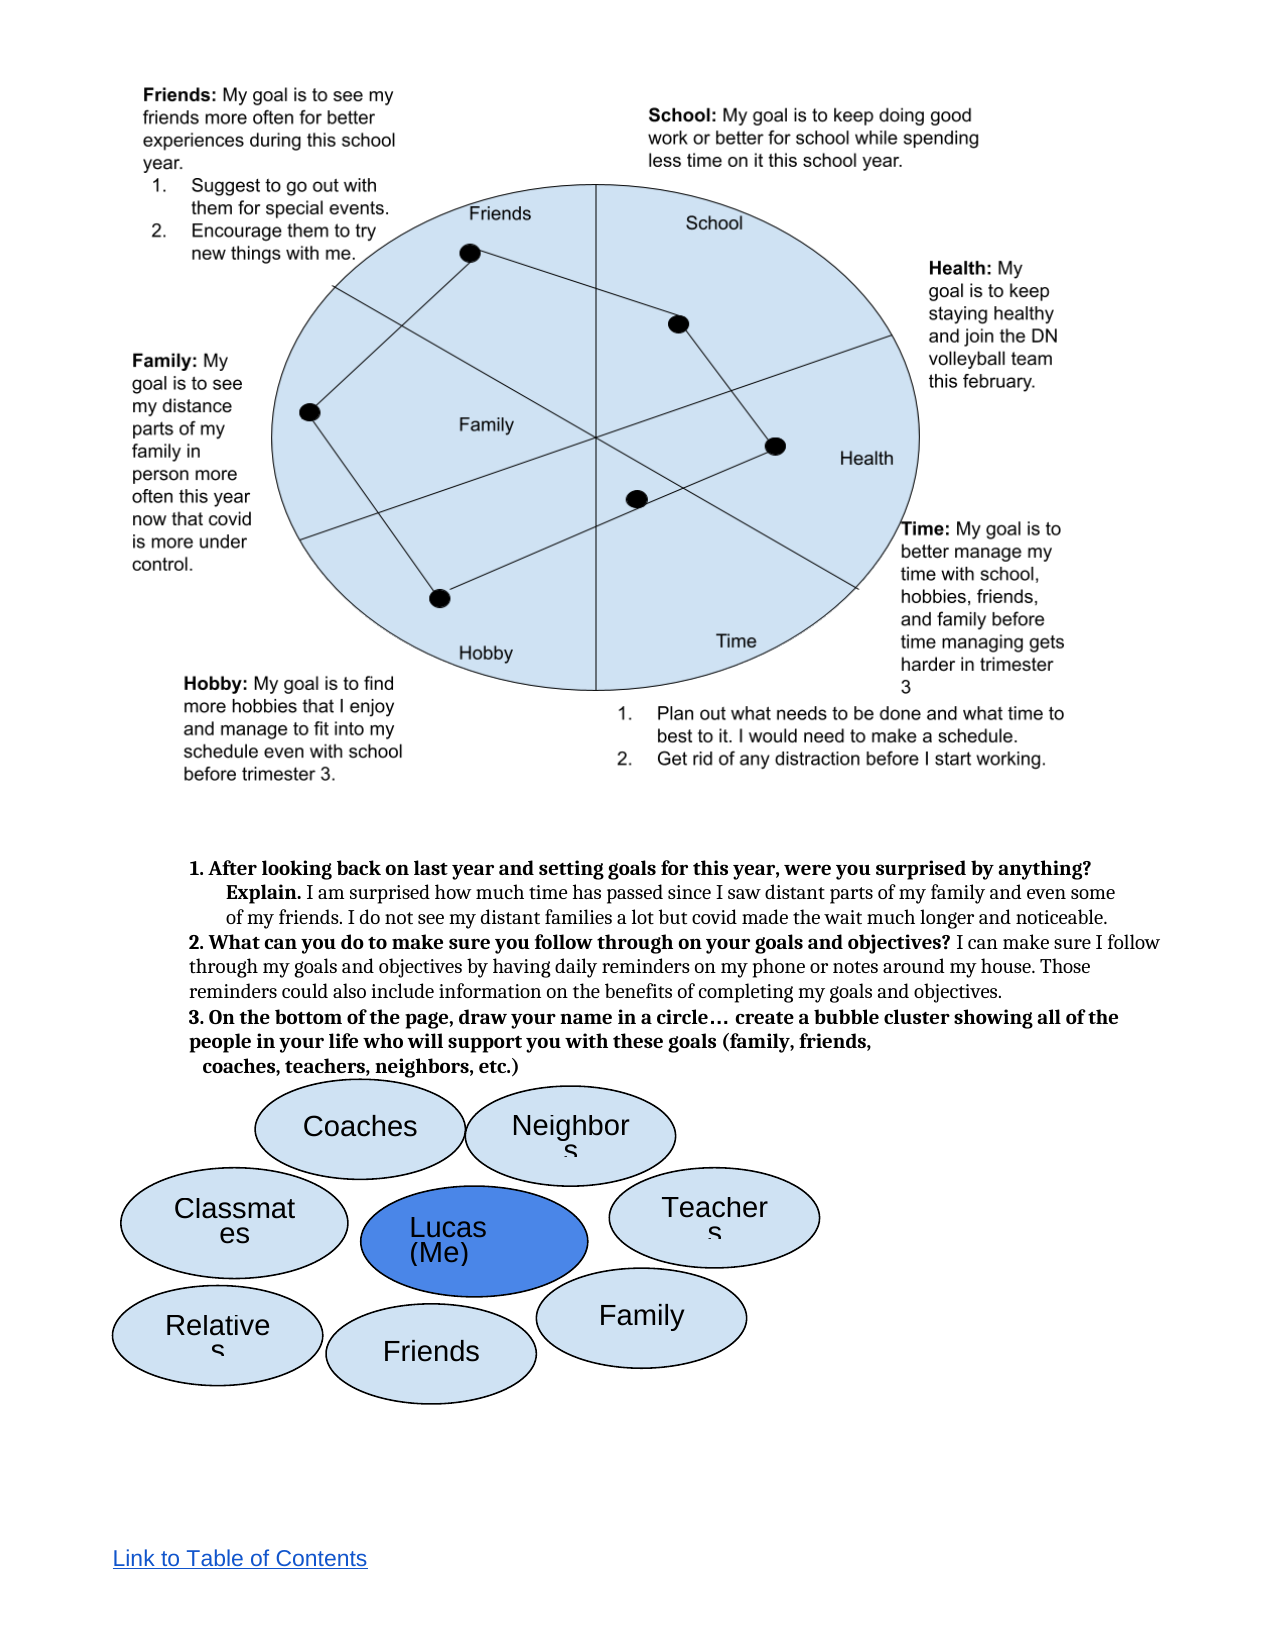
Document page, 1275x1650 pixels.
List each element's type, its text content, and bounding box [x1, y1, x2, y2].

text coaches, teachers, neighbors, etc.) [189, 1055, 1161, 1079]
text 2. What can you do to make sure you follow through on your goals and objectives? I can make sure I follow through my goals and objectives by having daily reminders on my phone or notes around my house. Those reminders could also include information on the benefits of completing my goals and objectives. [189, 931, 1161, 1003]
text 3. On the bottom of the page, draw your name in a circle… create a bubble cluster showing all of the people in your life who will support you with these goals (family, friends, [189, 1004, 1161, 1054]
picture [112, 75, 1079, 801]
text 1. After looking back on last year and setting goals for this year, were you surprised by anything? Explain. I am surprised how much time has passed since I saw distant parts of my family and even some of my friends. I do not see my distant families a lot but covid made the wait much longer and noticeable. [189, 857, 1122, 929]
